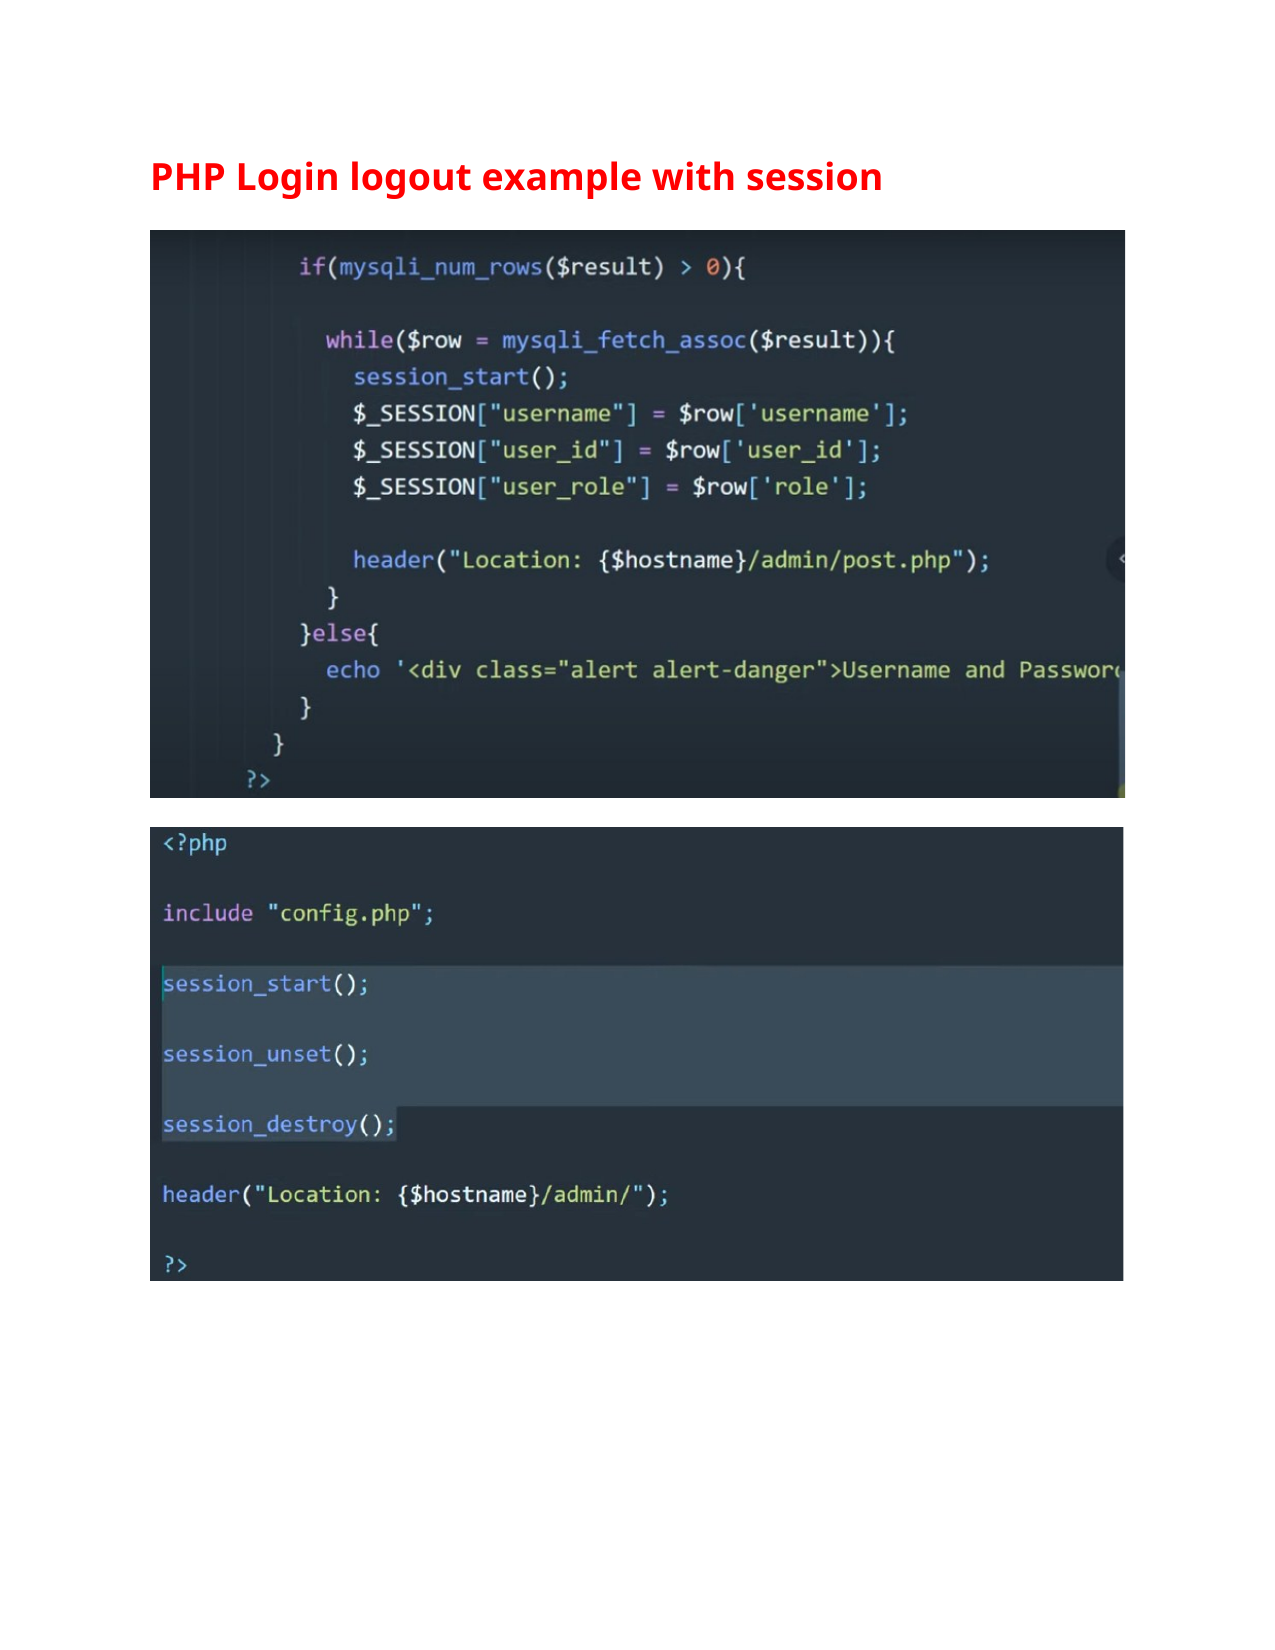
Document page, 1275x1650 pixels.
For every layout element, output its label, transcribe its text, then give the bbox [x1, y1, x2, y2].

picture [150, 827, 1124, 1281]
picture [150, 230, 1125, 798]
subtitle PHP Login logout example with session [150, 150, 1125, 201]
